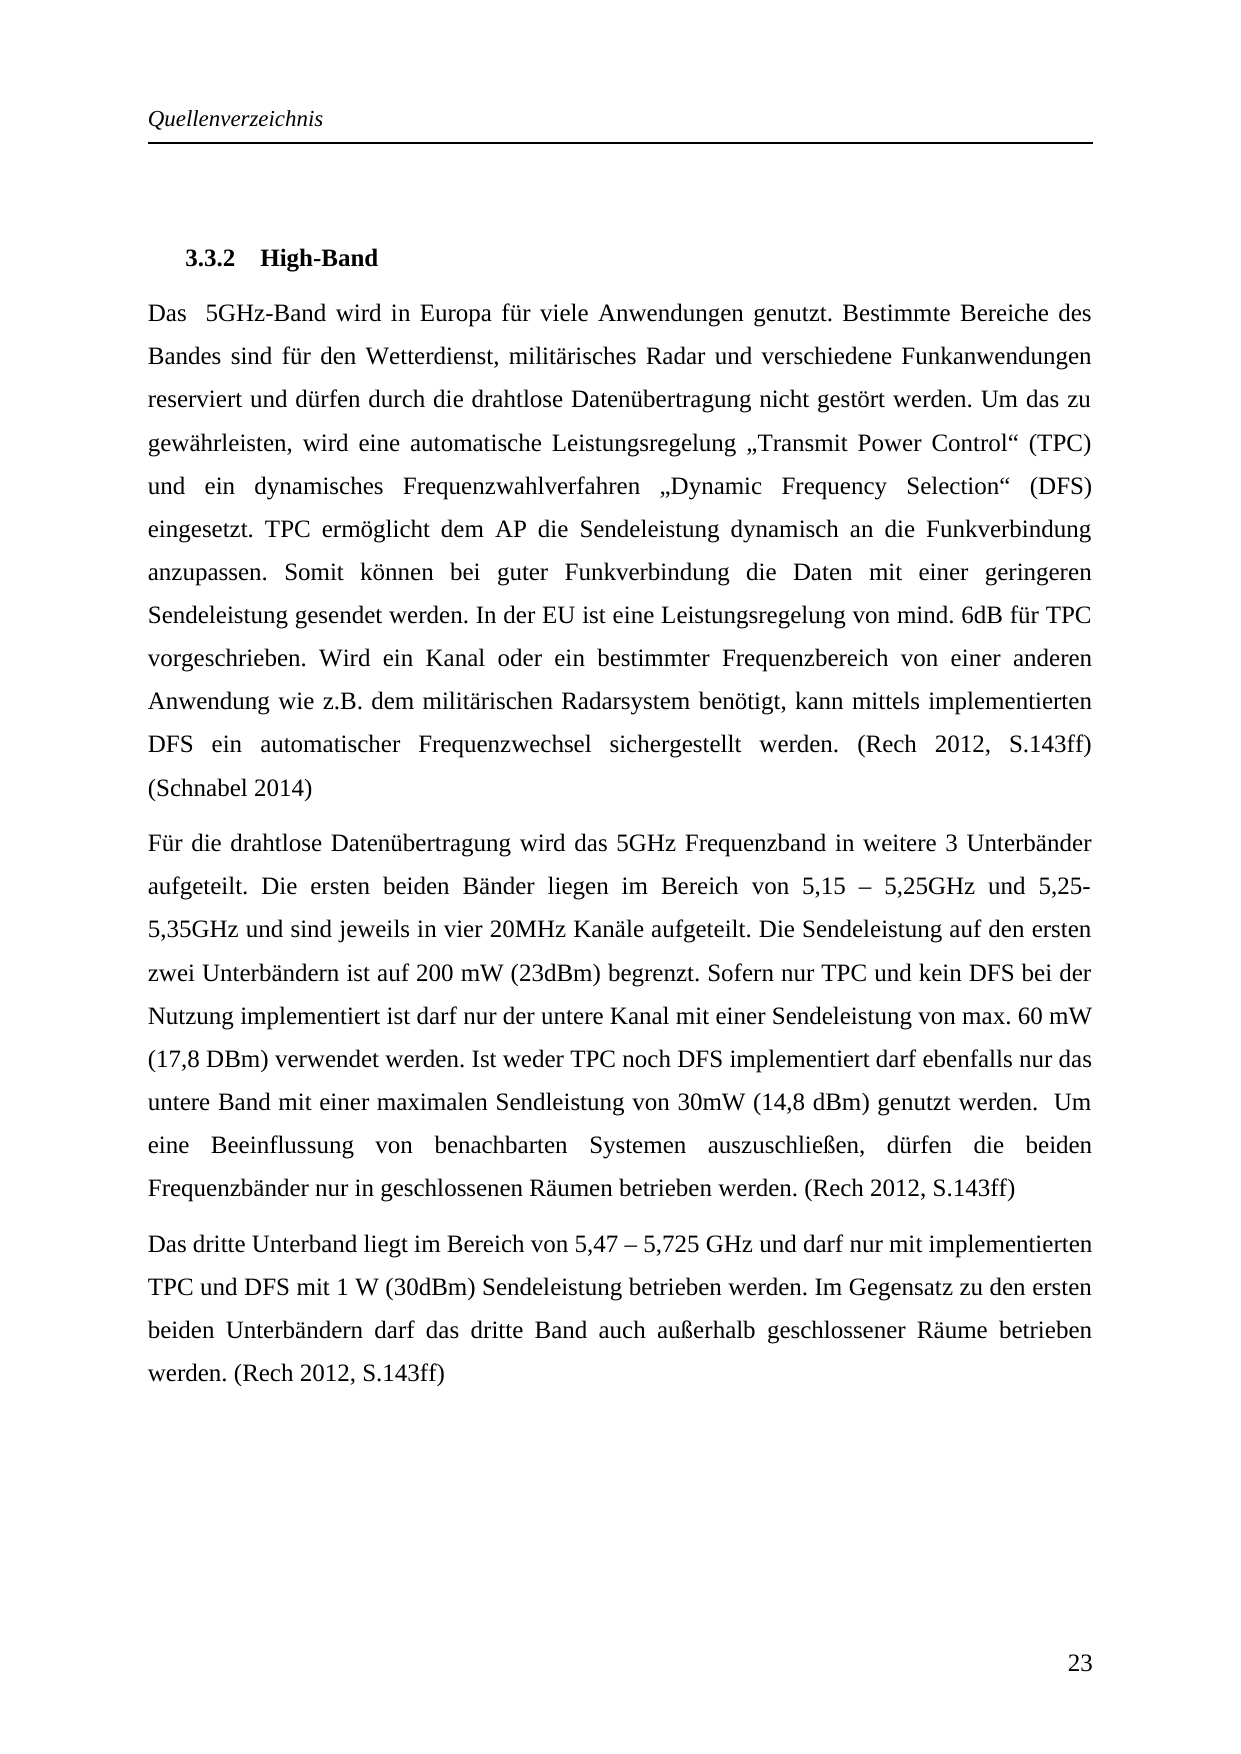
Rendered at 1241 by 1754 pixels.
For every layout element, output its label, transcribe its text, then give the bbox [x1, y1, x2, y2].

text Für die drahtlose Datenübertragung wird das 5GHz Frequenzband in weitere 3 Unterbänder aufgeteilt. Die ersten beiden Bänder liegen im Bereich von 5,15 – 5,25GHz und 5,25-5,35GHz und sind jeweils in vier 20MHz Kanäle aufgeteilt. Die Sendeleistung auf den ersten zwei Unterbändern ist auf 200 mW (23dBm) begrenzt. Sofern nur TPC und kein DFS bei der Nutzung implementiert ist darf nur der untere Kanal mit einer Sendeleistung von max. 60 mW (17,8 DBm) verwendet werden. Ist weder TPC noch DFS implementiert darf ebenfalls nur das untere Band mit einer maximalen Sendleistung von 30mW (14,8 dBm) genutzt werden. Um eine Beeinflussung von benachbarten Systemen auszuschließen, dürfen die beiden Frequenzbänder nur in geschlossenen Räumen betrieben werden. (Rech 2012, S.143ff) [148, 828, 1093, 1202]
text Das 5GHz-Band wird in Europa für viele Anwendungen genutzt. Bestimmte Bereiche des Bandes sind für den Wetterdienst, militärisches Radar und verschiedene Funkanwendungen reserviert und dürfen durch die drahtlose Datenübertragung nicht gestört werden. Um das zu gewährleisten, wird eine automatische Leistungsregelung „Transmit Power Control“ (TPC) und ein dynamisches Frequenzwahlverfahren „Dynamic Frequency Selection“ (DFS) eingesetzt. TPC ermöglicht dem AP die Sendeleistung dynamisch an die Funkverbindung anzupassen. Somit können bei guter Funkverbindung die Daten mit einer geringeren Sendeleistung gesendet werden. In der EU ist eine Leistungsregelung von mind. 6dB für TPC vorgeschrieben. Wird ein Kanal oder ein bestimmter Frequenzbereich von einer anderen Anwendung wie z.B. dem militärischen Radarsystem benötigt, kann mittels implementierten DFS ein automatischer Frequenzwechsel sichergestellt werden. (Rech 2012, S.143ff) (Schnabel 2014) [148, 298, 1093, 801]
subtitle High-Band [185, 243, 1093, 271]
text Das dritte Unterband liegt im Bereich von 5,47 – 5,725 GHz und darf nur mit implementierten TPC und DFS mit 1 W (30dBm) Sendeleistung betrieben werden. Im Gegensatz zu den ersten beiden Unterbändern darf das dritte Band auch außerhalb geschlossener Räume betrieben werden. (Rech 2012, S.143ff) [148, 1229, 1093, 1387]
